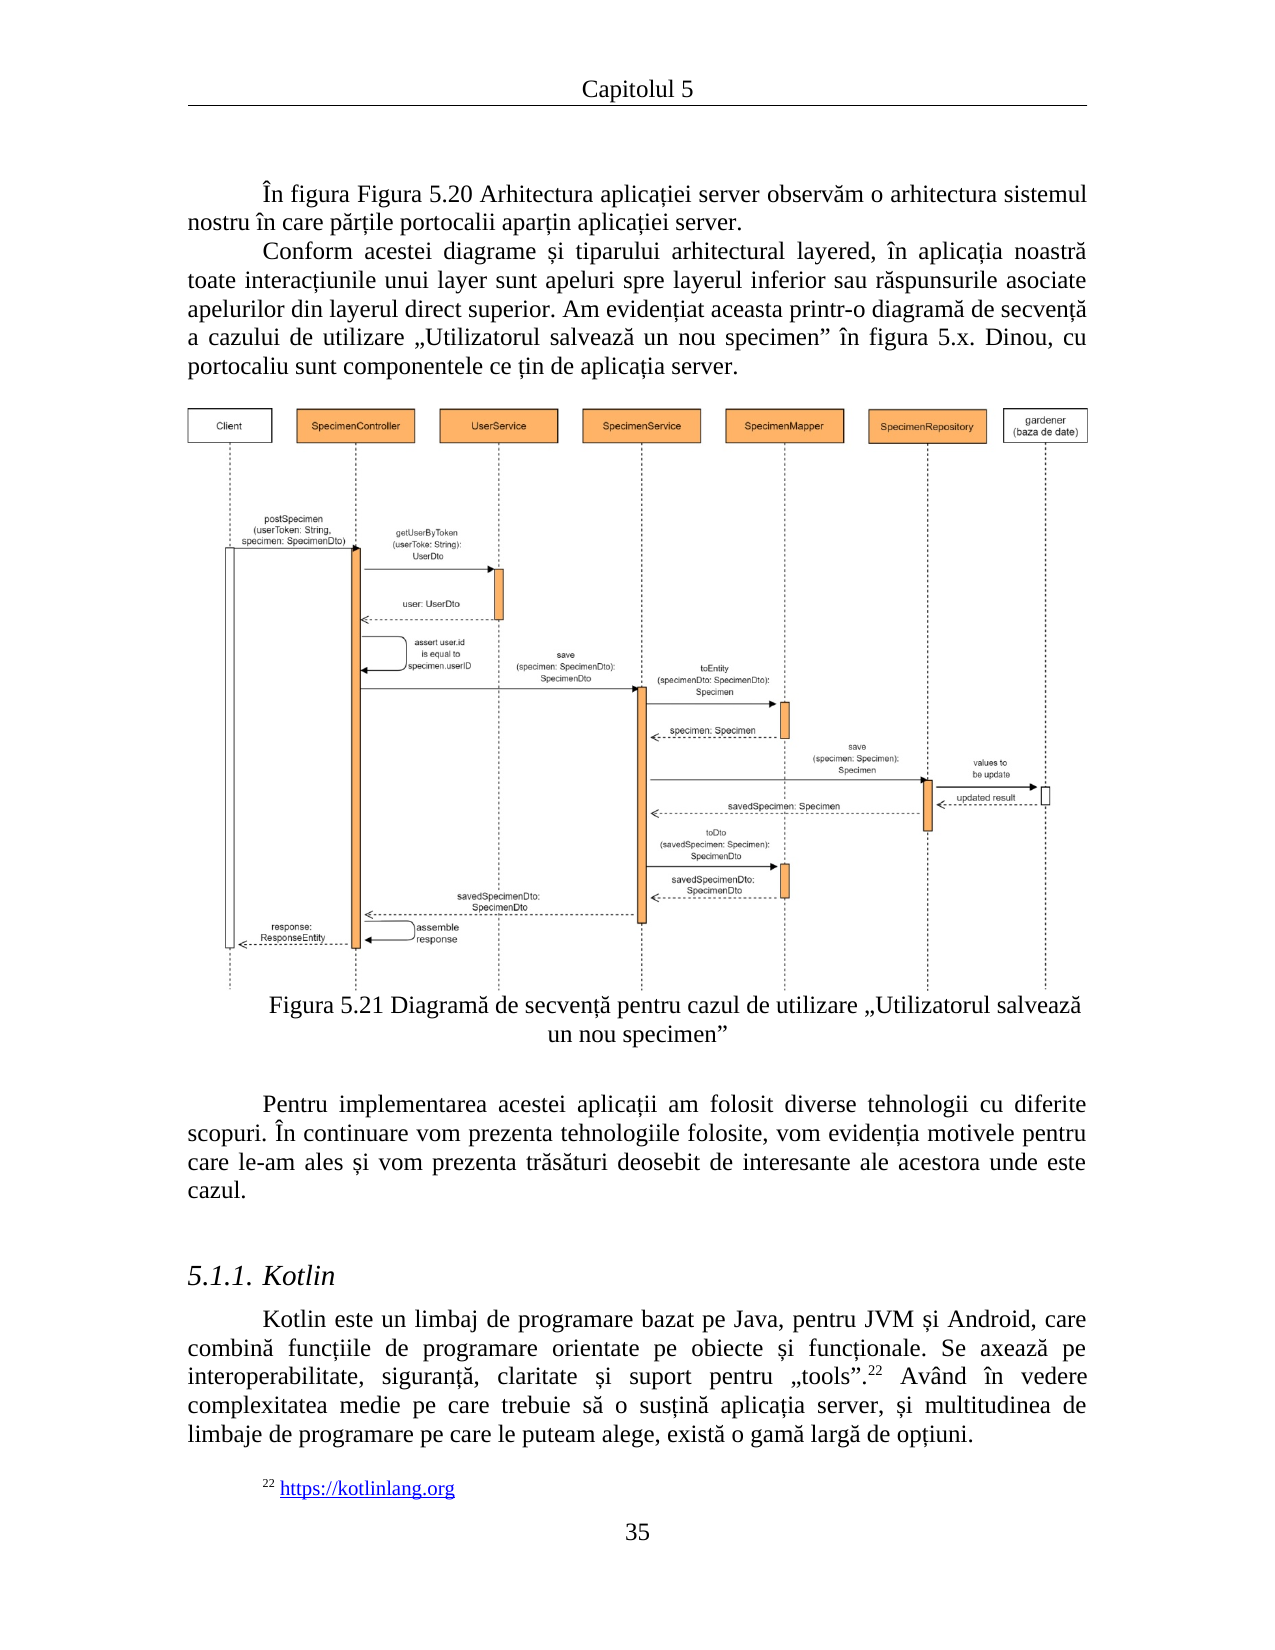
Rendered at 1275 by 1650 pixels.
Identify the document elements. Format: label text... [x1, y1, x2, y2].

text Kotlin este un limbaj de programare bazat pe Java, pentru JVM și Android, care combină funcțiile de programare orientate pe obiecte și funcționale. Se axează pe interoperabilitate, siguranță, claritate și suport pentru „tools”. Având în vedere complexitatea medie pe care trebuie să o susțină aplicația server, și multitudinea de limbaje de programare pe care le puteam alege, există o gamă largă de opțiuni. [187, 1304, 1087, 1448]
text Conform acestei diagrame și tiparului arhitectural layered, în aplicația noastră toate interacțiunile unui layer sunt apeluri spre layerul inferior sau răspunsurile asociate apelurilor din layerul direct superior. Am evidențiat aceasta printr-o diagramă de secvență a cazului de utilizare „Utilizatorul salvează un nou specimen” în figura 5.x. Dinou, cu portocaliu sunt componentele ce țin de aplicația server. [187, 236, 1087, 380]
picture [187, 408, 1088, 991]
text Pentru implementarea acestei aplicații am folosit diverse tehnologii cu diferite scopuri. În continuare vom prezenta tehnologiile folosite, vom evidenția motivele pentru care le-am ales și vom prezenta trăsături deosebit de interesante ale acestora unde este cazul. [187, 1089, 1087, 1204]
subtitle Kotlin [187, 1258, 1087, 1291]
